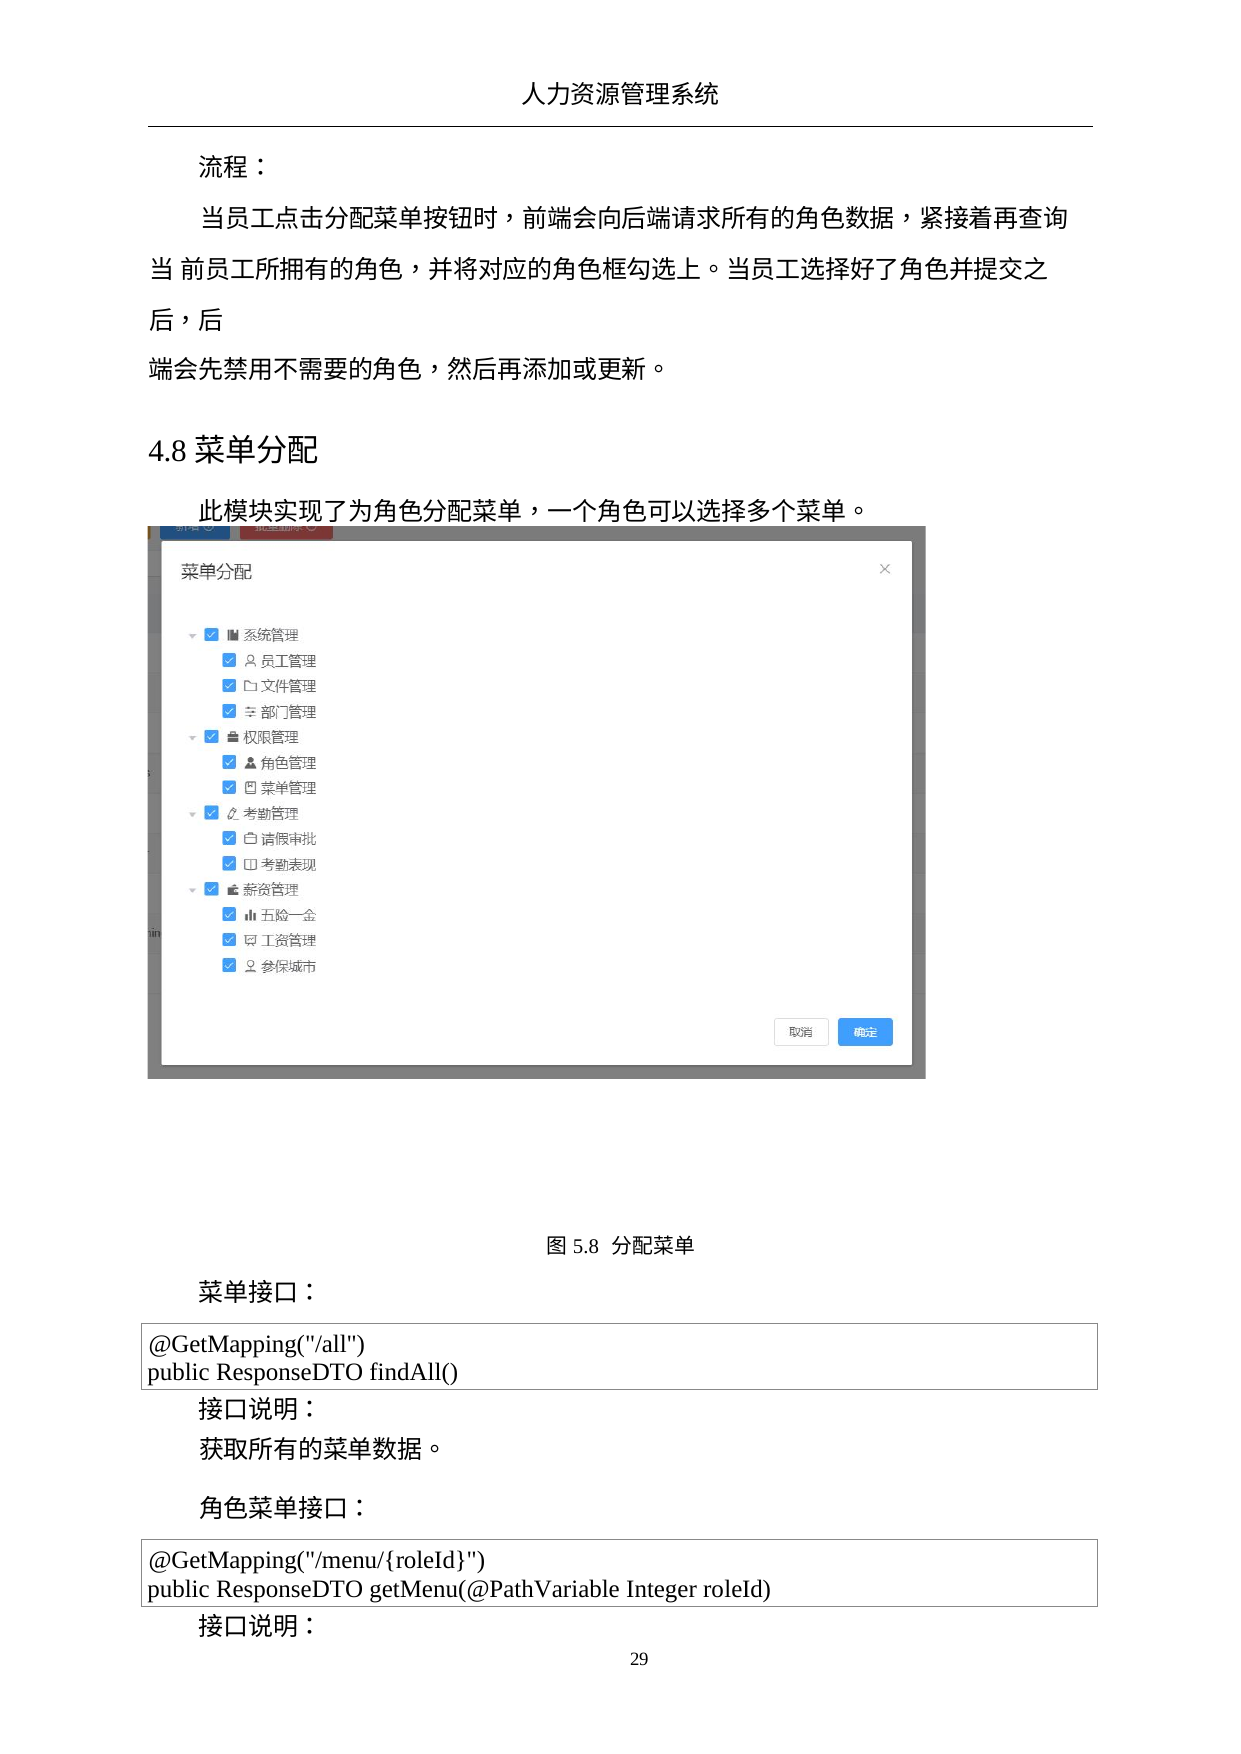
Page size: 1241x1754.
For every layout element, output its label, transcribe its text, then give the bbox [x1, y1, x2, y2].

text 获取所有的菜单数据。 [199, 1444, 1098, 1493]
text 端会先禁用不需要的角色，然后再添加或更新。 [149, 354, 1098, 385]
text 4.8 菜单分配 [148, 430, 1098, 469]
text 接口说明： [198, 1394, 1098, 1425]
text 流程： [199, 151, 1098, 182]
table_header @GetMapping("/menu/{roleId}") public ResponseDTO getMenu(@PathVariable Integer roleId) [142, 1540, 1097, 1606]
text 此模块实现了为角色分配菜单，一个角色可以选择多个菜单。 [199, 496, 1098, 527]
text 接口说明： [198, 1611, 1098, 1641]
text 图 5.8 分配菜单 [546, 1232, 1098, 1259]
table_header @GetMapping("/all") public ResponseDTO findAll() [142, 1324, 1097, 1389]
text 菜单接口： [198, 1276, 1098, 1307]
picture [147, 526, 926, 1079]
text 当员工点击分配菜单按钮时，前端会向后端请求所有的角色数据，紧接着再查询当 前员工所拥有的角色，并将对应的角色框勾选上。当员工选择好了角色并提交之后，后 [149, 201, 1092, 337]
text 角色菜单接口： [199, 1493, 1098, 1524]
